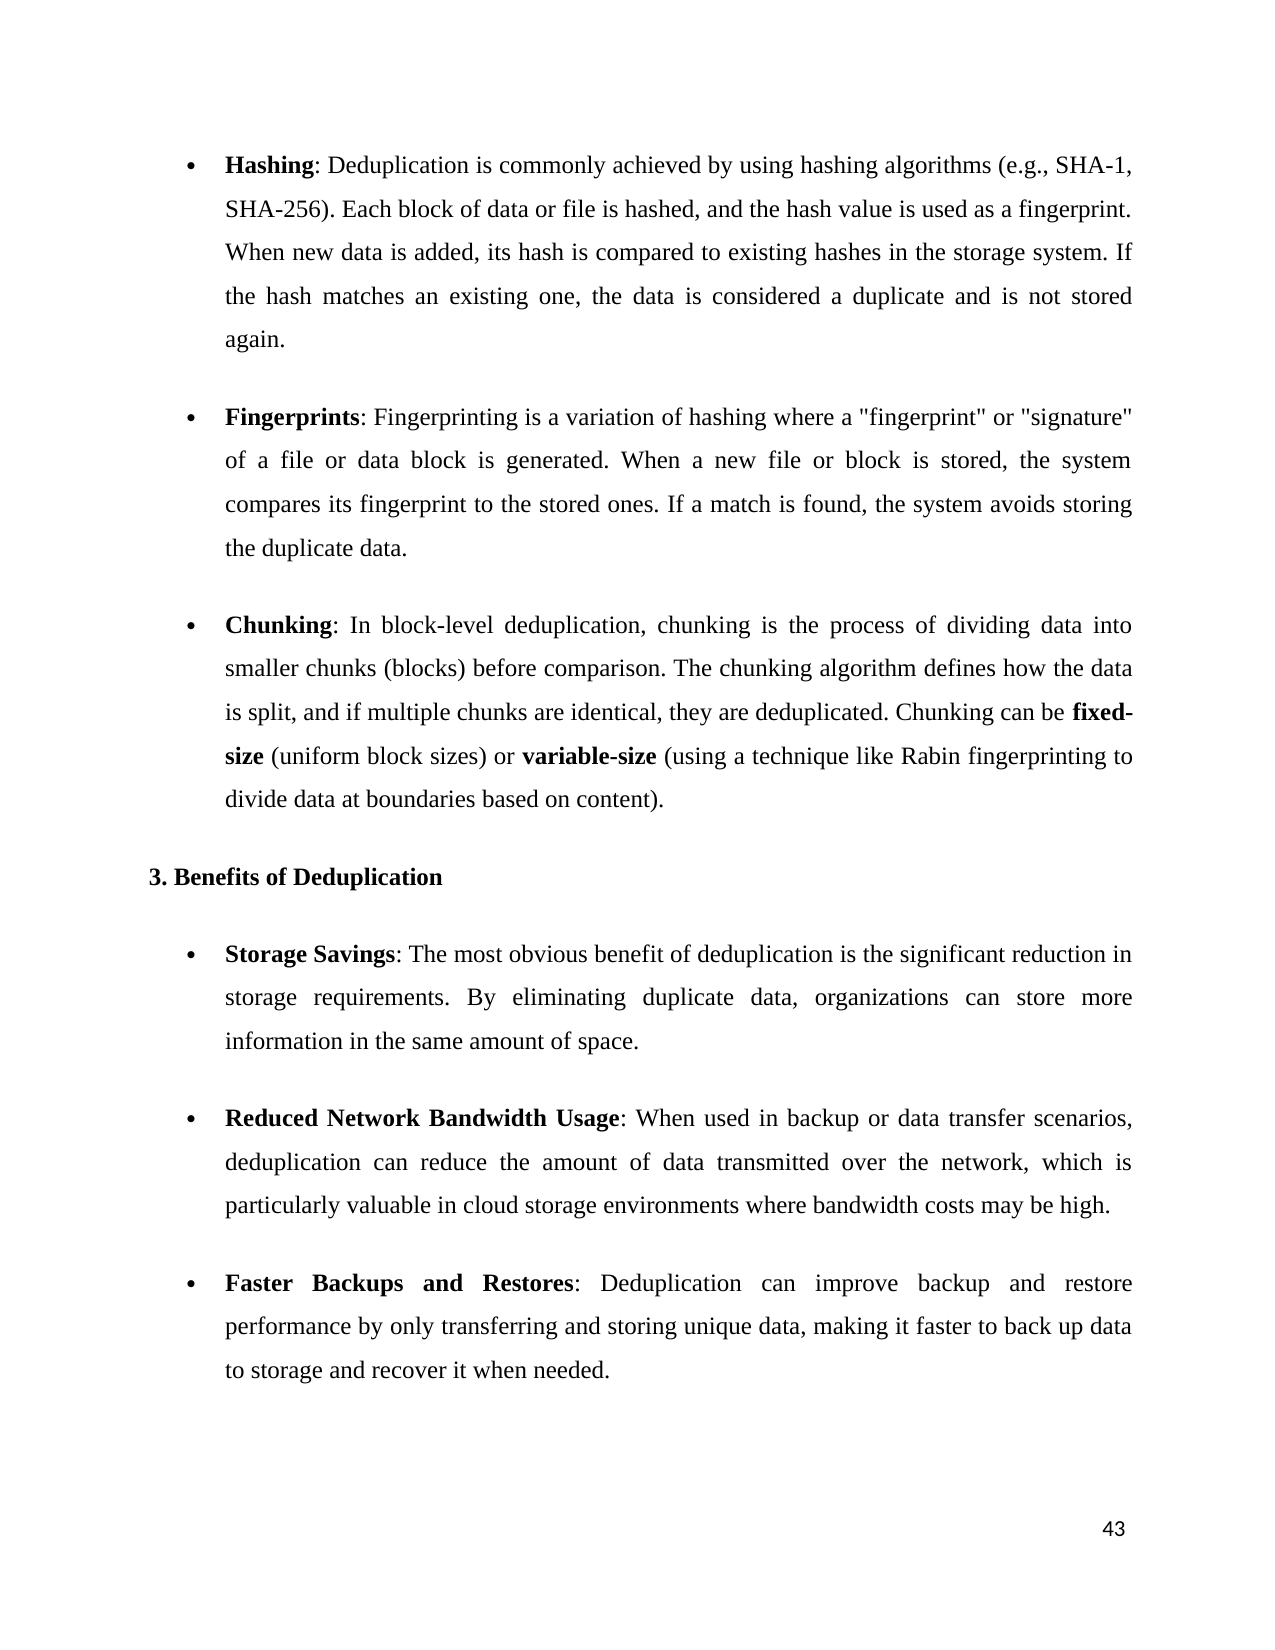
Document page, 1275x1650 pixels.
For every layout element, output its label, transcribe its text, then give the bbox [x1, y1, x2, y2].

list Faster Backups and Restores: Deduplication can improve backup and restore performance by only transferring and storing unique data, making it faster to back up data to storage and recover it when needed. [187, 1268, 1133, 1384]
list Fingerprints: Fingerprinting is a variation of hashing where a "fingerprint" or "signature" of a file or data block is generated. When a new file or block is stored, the system compares its fingerprint to the stored ones. If a match is found, the system avoids storing the duplicate data. [187, 402, 1133, 561]
list Hashing: Deduplication is commonly achieved by using hashing algorithms (e.g., SHA-1, SHA-256). Each block of data or file is hashed, and the hash value is used as a fingerprint. When new data is added, its hash is compared to existing hashes in the storage system. If the hash matches an existing one, the data is considered a duplicate and is not stored again. [187, 150, 1133, 353]
list Storage Savings: The most obvious benefit of deduplication is the significant reduction in storage requirements. By eliminating duplicate data, organizations can store more information in the same amount of space. [187, 939, 1133, 1055]
list Chunking: In block-level deduplication, chunking is the process of dividing data into smaller chunks (blocks) before comparison. The chunking algorithm defines how the data is split, and if multiple chunks are identical, they are deduplicated. Chunking can be fixed-size (uniform block sizes) or variable-size (using a technique like Rabin fingerprinting to divide data at boundaries based on content). [187, 610, 1133, 813]
text 3. Benefits of Deduplication [148, 862, 1133, 890]
list Reduced Network Bandwidth Usage: When used in backup or data transfer scenarios, deduplication can reduce the amount of data transmitted over the network, which is particularly valuable in cloud storage environments where bandwidth costs may be high. [187, 1103, 1133, 1219]
